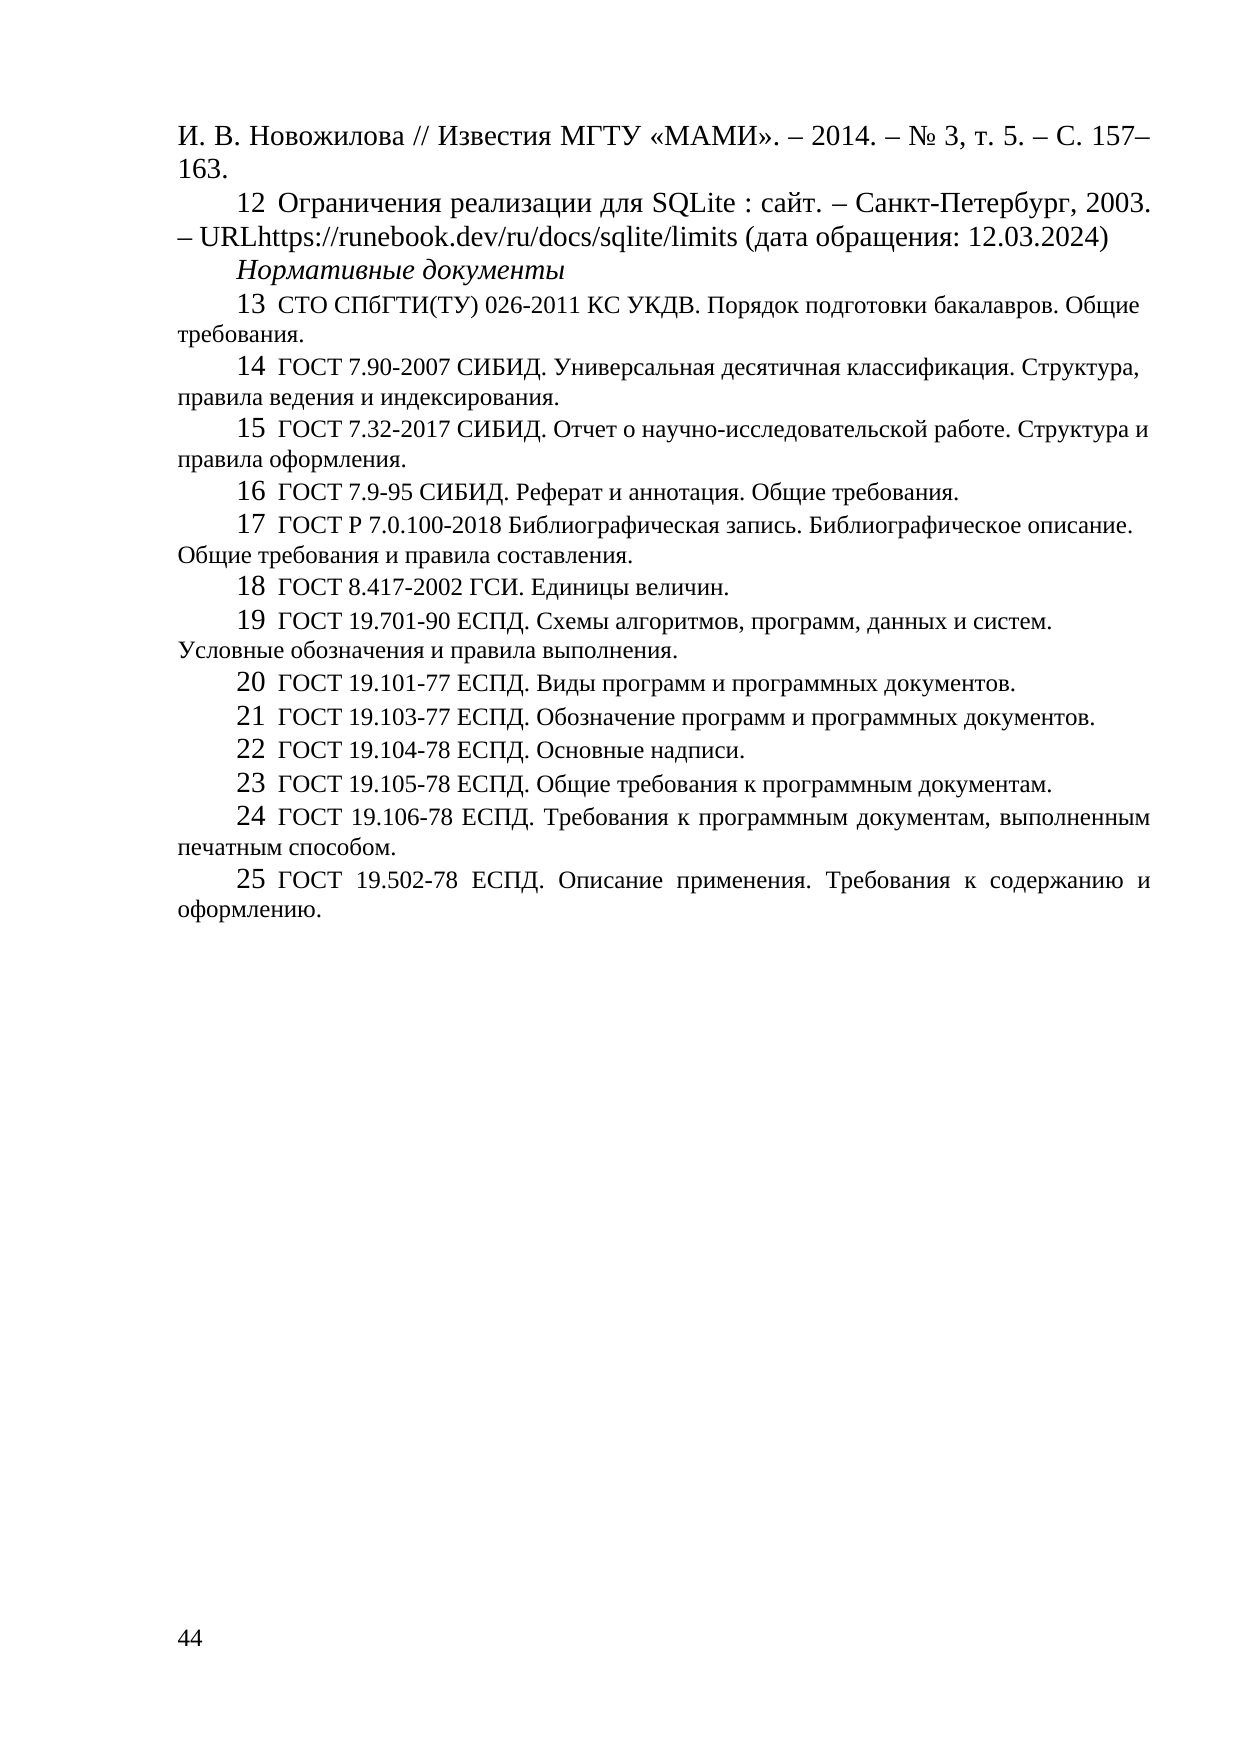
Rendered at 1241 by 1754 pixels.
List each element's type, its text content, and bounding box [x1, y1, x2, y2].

list ГОСТ Р 7.0.100-2018 Библиографическая запись. Библиографическое описание. Общие требования и правила составления. [177, 506, 1152, 568]
list ГОСТ 19.104-78 ЕСПД. Основные надписи. [177, 731, 1152, 765]
list ГОСТ 7.9-95 СИБИД. Реферат и аннотация. Общие требования. [177, 473, 1152, 506]
list ГОСТ 8.417-2002 ГСИ. Единицы величин. [177, 568, 1152, 602]
list ГОСТ 7.90-2007 СИБИД. Универсальная десятичная классификация. Структура, правила ведения и индексирования. [177, 348, 1152, 410]
list ГОСТ 19.101-77 ЕСПД. Виды программ и программных документов. [177, 664, 1152, 698]
list ГОСТ 19.701-90 ЕСПД. Схемы алгоритмов, программ, данных и систем. Условные обозначения и правила выполнения. [177, 602, 1152, 664]
list ГОСТ 19.103-77 ЕСПД. Обозначение программ и программных документов. [177, 698, 1152, 731]
list ГОСТ 19.106-78 ЕСПД. Требования к программным документам, выполненным печатным способом. [177, 798, 1152, 861]
list Нормативные документы [177, 252, 1152, 286]
list ГОСТ 19.502-78 ЕСПД. Описание применения. Требования к содержанию и оформлению. [177, 861, 1152, 923]
list ГОСТ 7.32-2017 СИБИД. Отчет о научно-исследовательской работе. Структура и правила оформления. [177, 410, 1152, 473]
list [177, 118, 1152, 185]
list ГОСТ 19.105-78 ЕСПД. Общие требования к программным документам. [177, 765, 1152, 798]
list СТО СПбГТИ(ТУ) 026-2011 КС УКДВ. Порядок подготовки бакалавров. Общие требования. [177, 286, 1152, 348]
list Ограничения реализации для SQLite : сайт. – Санкт-Петербург, 2003. – URLhttps://runebook.dev/ru/docs/sqlite/limits (дата обращения: 12.03.2024) [177, 185, 1152, 252]
